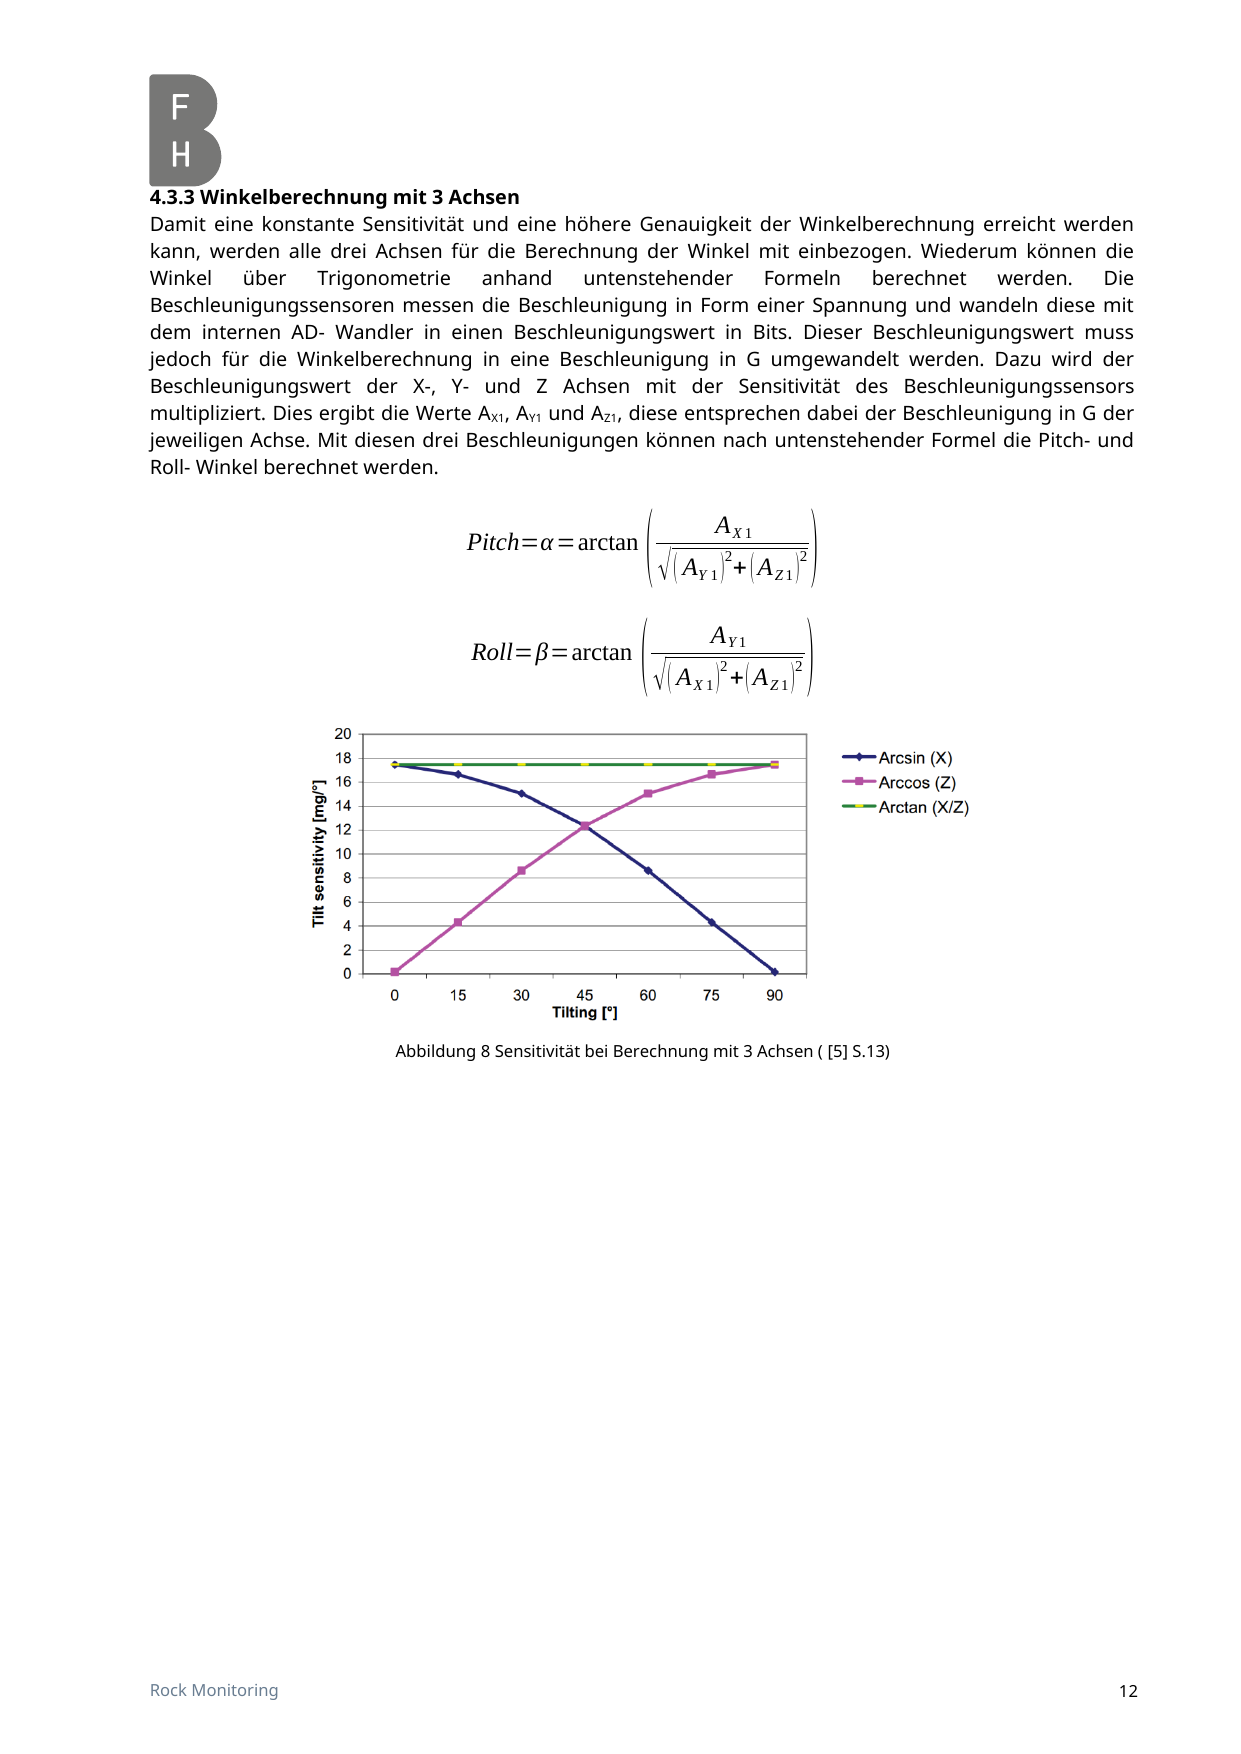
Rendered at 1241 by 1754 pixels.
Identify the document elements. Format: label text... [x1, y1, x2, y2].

text Abbildung Sensitivität bei Berechnung mit 3 Achsen ( S.13) [149, 1037, 1136, 1063]
picture [307, 726, 978, 1025]
subtitle Winkelberechnung mit 3 Achsen [149, 183, 1136, 210]
text Damit eine konstante Sensitivität und eine höhere Genauigkeit der Winkelberechnung erreicht werden kann, werden alle drei Achsen für die Berechnung der Winkel mit einbezogen. Wiederum können die Winkel über Trigonometrie anhand untenstehender Formeln berechnet werden. Die Beschleunigungssensoren messen die Beschleunigung in Form einer Spannung und wandeln diese mit dem internen AD- Wandler in einen Beschleunigungswert in Bits. Dieser Beschleunigungswert muss jedoch für die Winkelberechnung in eine Beschleunigung in G umgewandelt werden. Dazu wird der Beschleunigungswert der X-, Y- und Z Achsen mit der Sensitivität des Beschleunigungssensors multipliziert. Dies ergibt die Werte AX1, AY1 und AZ1, diese entsprechen dabei der Beschleunigung in G der jeweiligen Achse. Mit diesen drei Beschleunigungen können nach untenstehender Formel die Pitch- und Roll- Winkel berechnet werden. [149, 210, 1136, 480]
